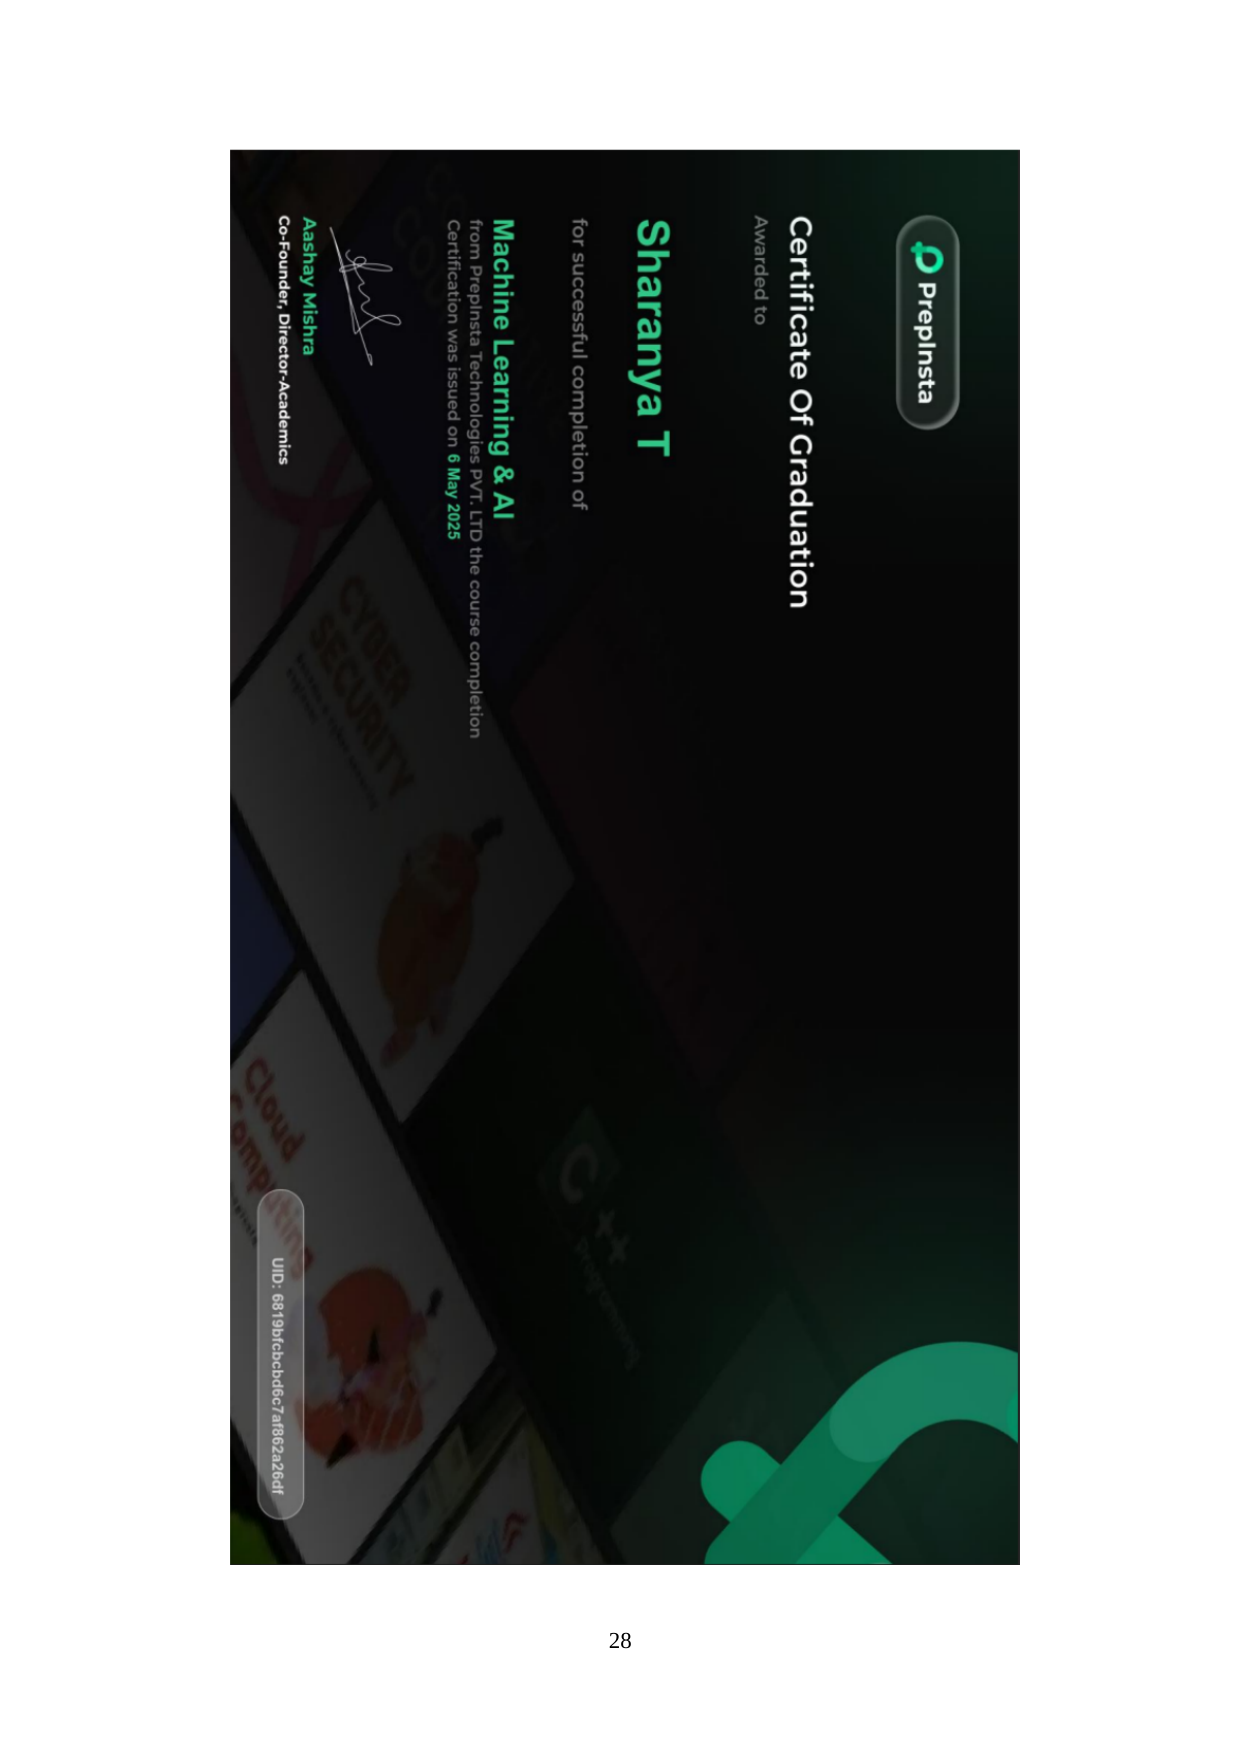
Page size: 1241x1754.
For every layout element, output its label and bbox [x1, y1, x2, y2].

picture [231, 151, 1019, 1564]
